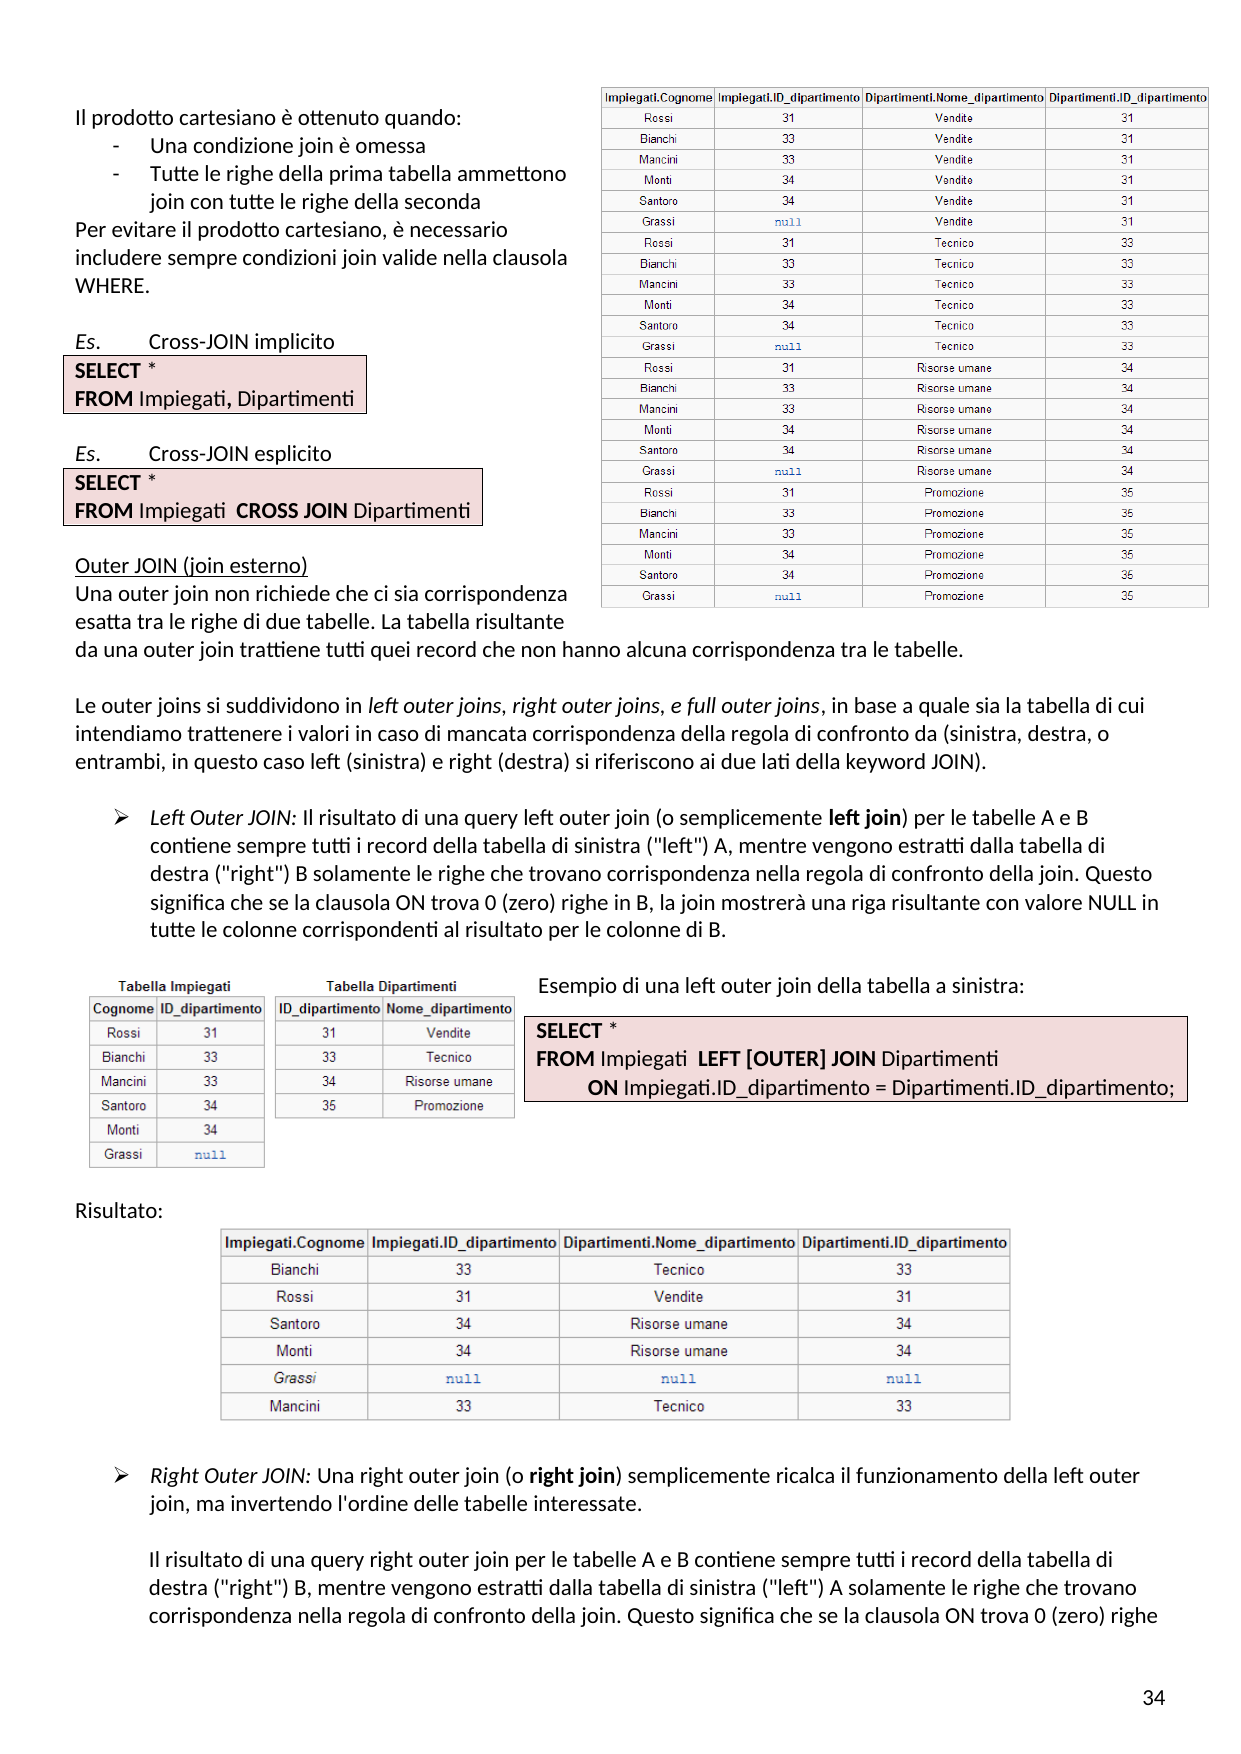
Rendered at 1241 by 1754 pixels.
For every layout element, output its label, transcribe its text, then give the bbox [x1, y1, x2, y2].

text Esempio di una left outer join della tabella a sinistra: [75, 972, 1165, 1000]
list Una condizione join è omessa [112, 131, 594, 159]
text Le outer joins si suddividono in left outer joins, right outer joins, e full outer joins, in base a quale sia la tabella di cui intendiamo trattenere i valori in caso di mancata corrispondenza della regola di confronto da (sinistra, destra, o entrambi, in questo caso left (sinistra) e right (destra) si riferiscono ai due lati della keyword JOIN). [75, 691, 1165, 776]
list Tutte le righe della prima tabella ammettono join con tutte le righe della seconda [112, 159, 594, 215]
picture [75, 979, 519, 1179]
text Il prodotto cartesiano è ottenuto quando: [75, 103, 594, 131]
picture [216, 1223, 1024, 1434]
text Risultato: [75, 1196, 1165, 1224]
table_header SELECT * FROM Impiegati, Dipartimenti [64, 356, 366, 412]
list Right Outer JOIN: Una right outer join (o right join) semplicemente ricalca il funzionamento della left outer join, ma invertendo l'ordine delle tabelle interessate. [112, 1461, 1165, 1517]
text Outer JOIN (join esterno) [75, 551, 594, 579]
text Una outer join non richiede che ci sia corrispondenza esatta tra le righe di due tabelle. La tabella risultante da una outer join trattiene tutti quei record che non hanno alcuna corrispondenza tra le tabelle. [75, 579, 1165, 663]
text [149, 1545, 1165, 1629]
table_header SELECT * FROM Impiegati LEFT [OUTER] JOIN Dipartimenti ON Impiegati.ID_dipartimento = Dipartimenti.ID_dipartimento; [525, 1017, 1187, 1101]
text Es. Cross-JOIN esplicito [75, 439, 594, 467]
text Per evitare il prodotto cartesiano, è necessario includere sempre condizioni join valide nella clausola WHERE. [75, 215, 594, 299]
text Es. Cross-JOIN implicito [75, 327, 594, 355]
list Left Outer JOIN: Il risultato di una query left outer join (o semplicemente left join) per le tabelle A e B contiene sempre tutti i record della tabella di sinistra ("left") A, mentre vengono estratti dalla tabella di destra ("right") B solamente le righe che trovano corrispondenza nella regola di confronto della join. Questo significa che se la clausola ON trova 0 (zero) righe in B, la join mostrerà una riga risultante con valore NULL in tutte le colonne corrispondenti al risultato per le colonne di B. [112, 803, 1165, 944]
table_header SELECT * FROM Impiegati CROSS JOIN Dipartimenti [64, 469, 482, 524]
picture [594, 83, 1214, 614]
